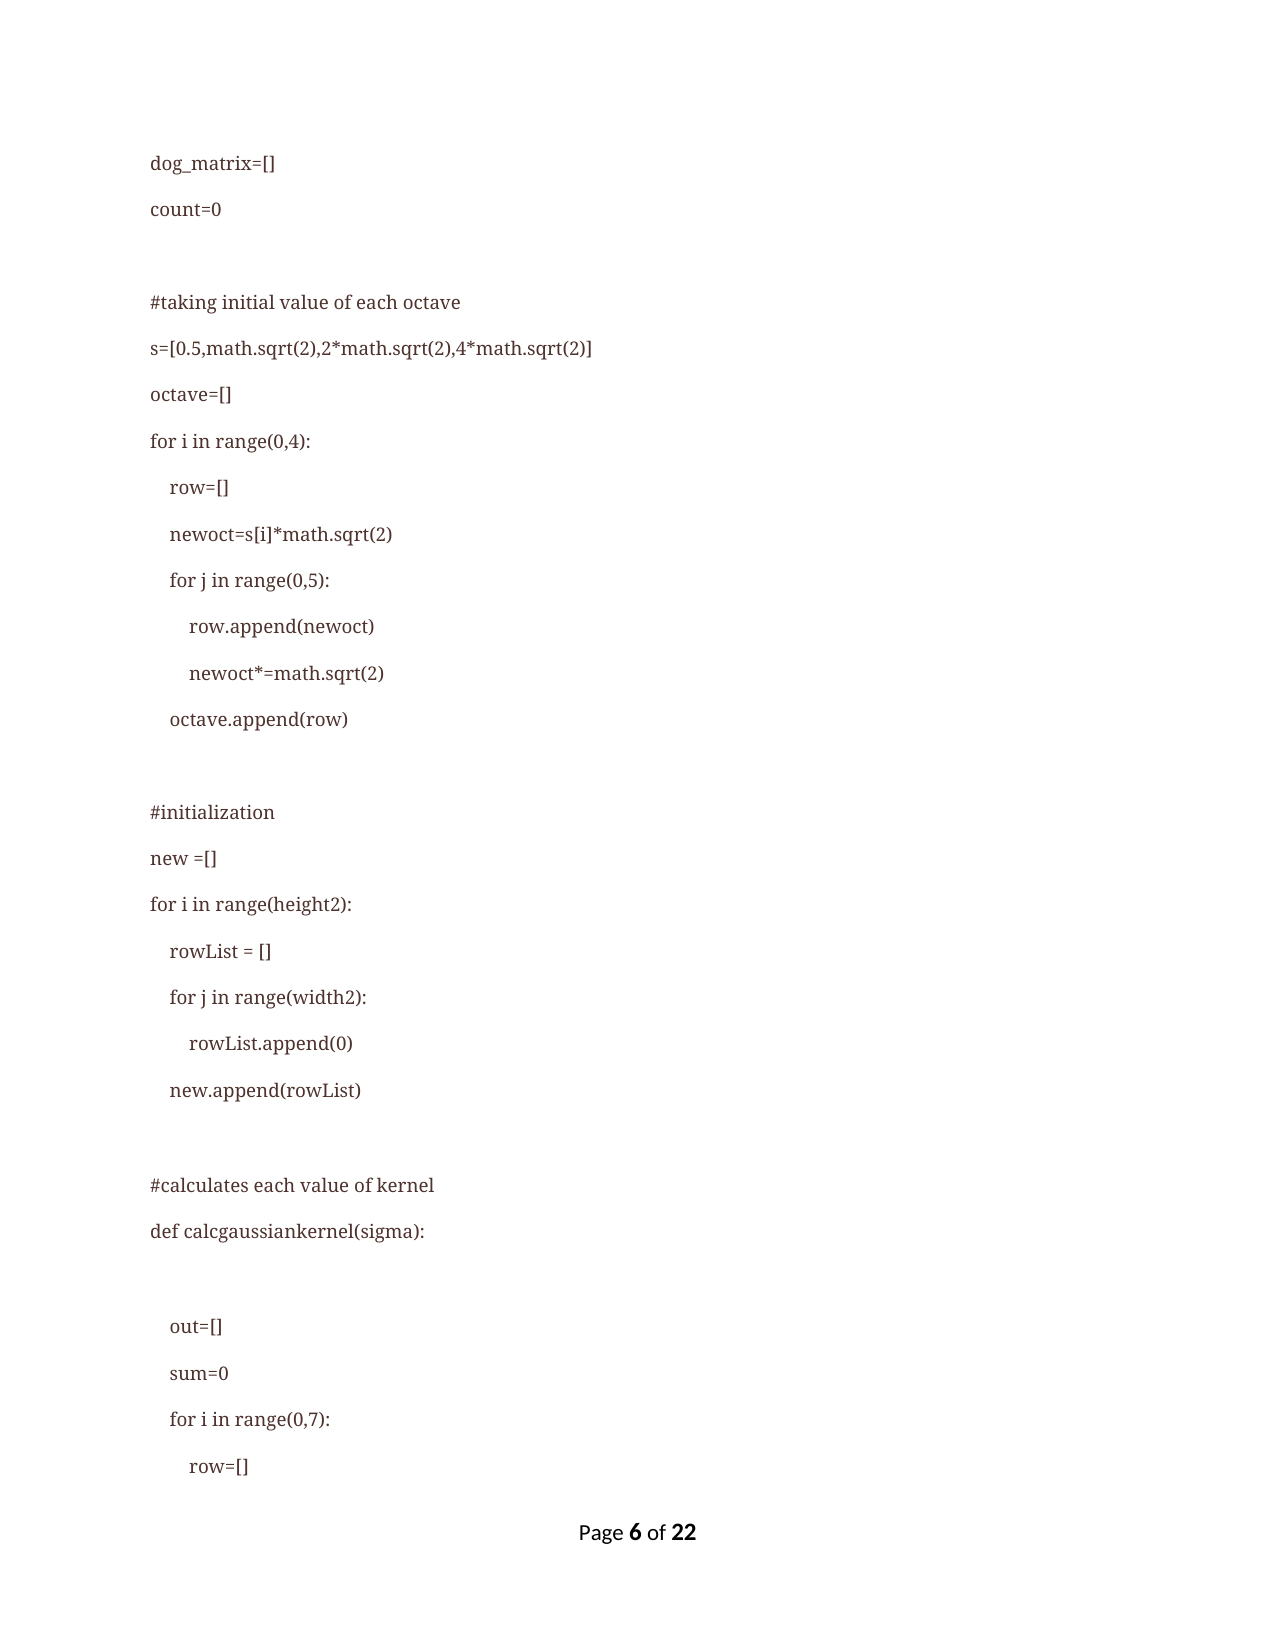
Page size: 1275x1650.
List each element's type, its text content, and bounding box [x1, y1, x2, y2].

text new =[] [150, 845, 1125, 871]
text sum=0 [150, 1360, 1125, 1386]
text s=[0.5,math.sqrt(2),2*math.sqrt(2),4*math.sqrt(2)] [150, 335, 1125, 361]
text def calcgaussiankernel(sigma): [150, 1219, 1125, 1244]
text rowList.append(0) [150, 1031, 1125, 1056]
text new.append(rowList) [150, 1077, 1125, 1103]
text row.append(newoct) [150, 613, 1125, 639]
text #initialization [150, 799, 1125, 824]
text for i in range(height2): [150, 892, 1125, 917]
text count=0 [150, 196, 1125, 222]
text for j in range(width2): [150, 984, 1125, 1010]
text for i in range(0,4): [150, 428, 1125, 454]
text #taking initial value of each octave [150, 289, 1125, 314]
text row=[] [150, 1453, 1125, 1478]
text for i in range(0,7): [150, 1407, 1125, 1432]
text row=[] [150, 474, 1125, 500]
text octave.append(row) [150, 706, 1125, 732]
text octave=[] [150, 382, 1125, 407]
text newoct=s[i]*math.sqrt(2) [150, 521, 1125, 546]
text newoct*=math.sqrt(2) [150, 660, 1125, 685]
text out=[] [150, 1314, 1125, 1339]
text rowList = [] [150, 938, 1125, 963]
text for j in range(0,5): [150, 567, 1125, 593]
text dog_matrix=[] [150, 150, 1125, 176]
text #calculates each value of kernel [150, 1172, 1125, 1198]
